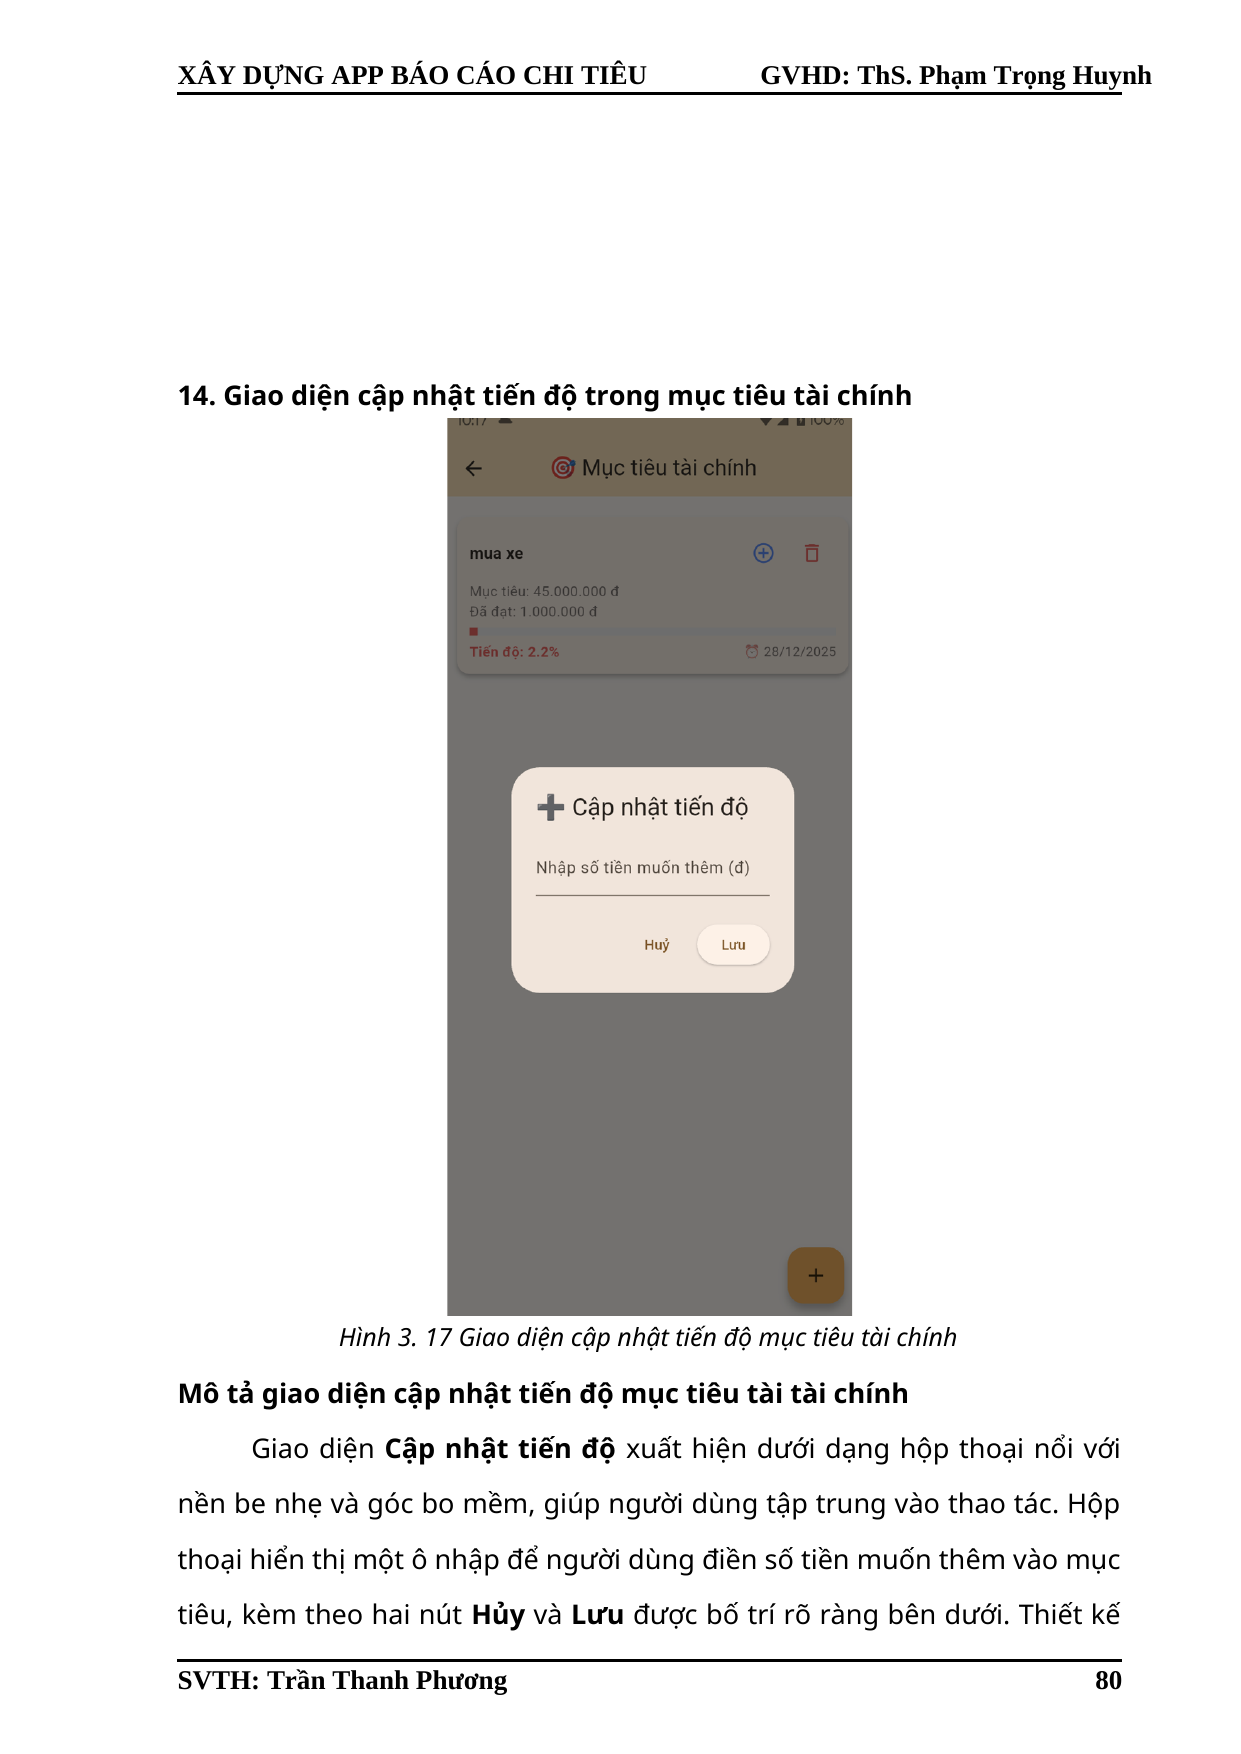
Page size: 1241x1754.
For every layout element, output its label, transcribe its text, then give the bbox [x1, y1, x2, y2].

text Hình 3. 17 Giao diện cập nhật tiến độ mục tiêu tài chính [177, 1319, 1122, 1353]
text 14. Giao diện cập nhật tiến độ trong mục tiêu tài chính [177, 376, 1122, 413]
picture [447, 418, 853, 1316]
text Mô tả giao diện cập nhật tiến độ mục tiêu tài tài chính [177, 1374, 1122, 1411]
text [177, 1429, 1122, 1632]
